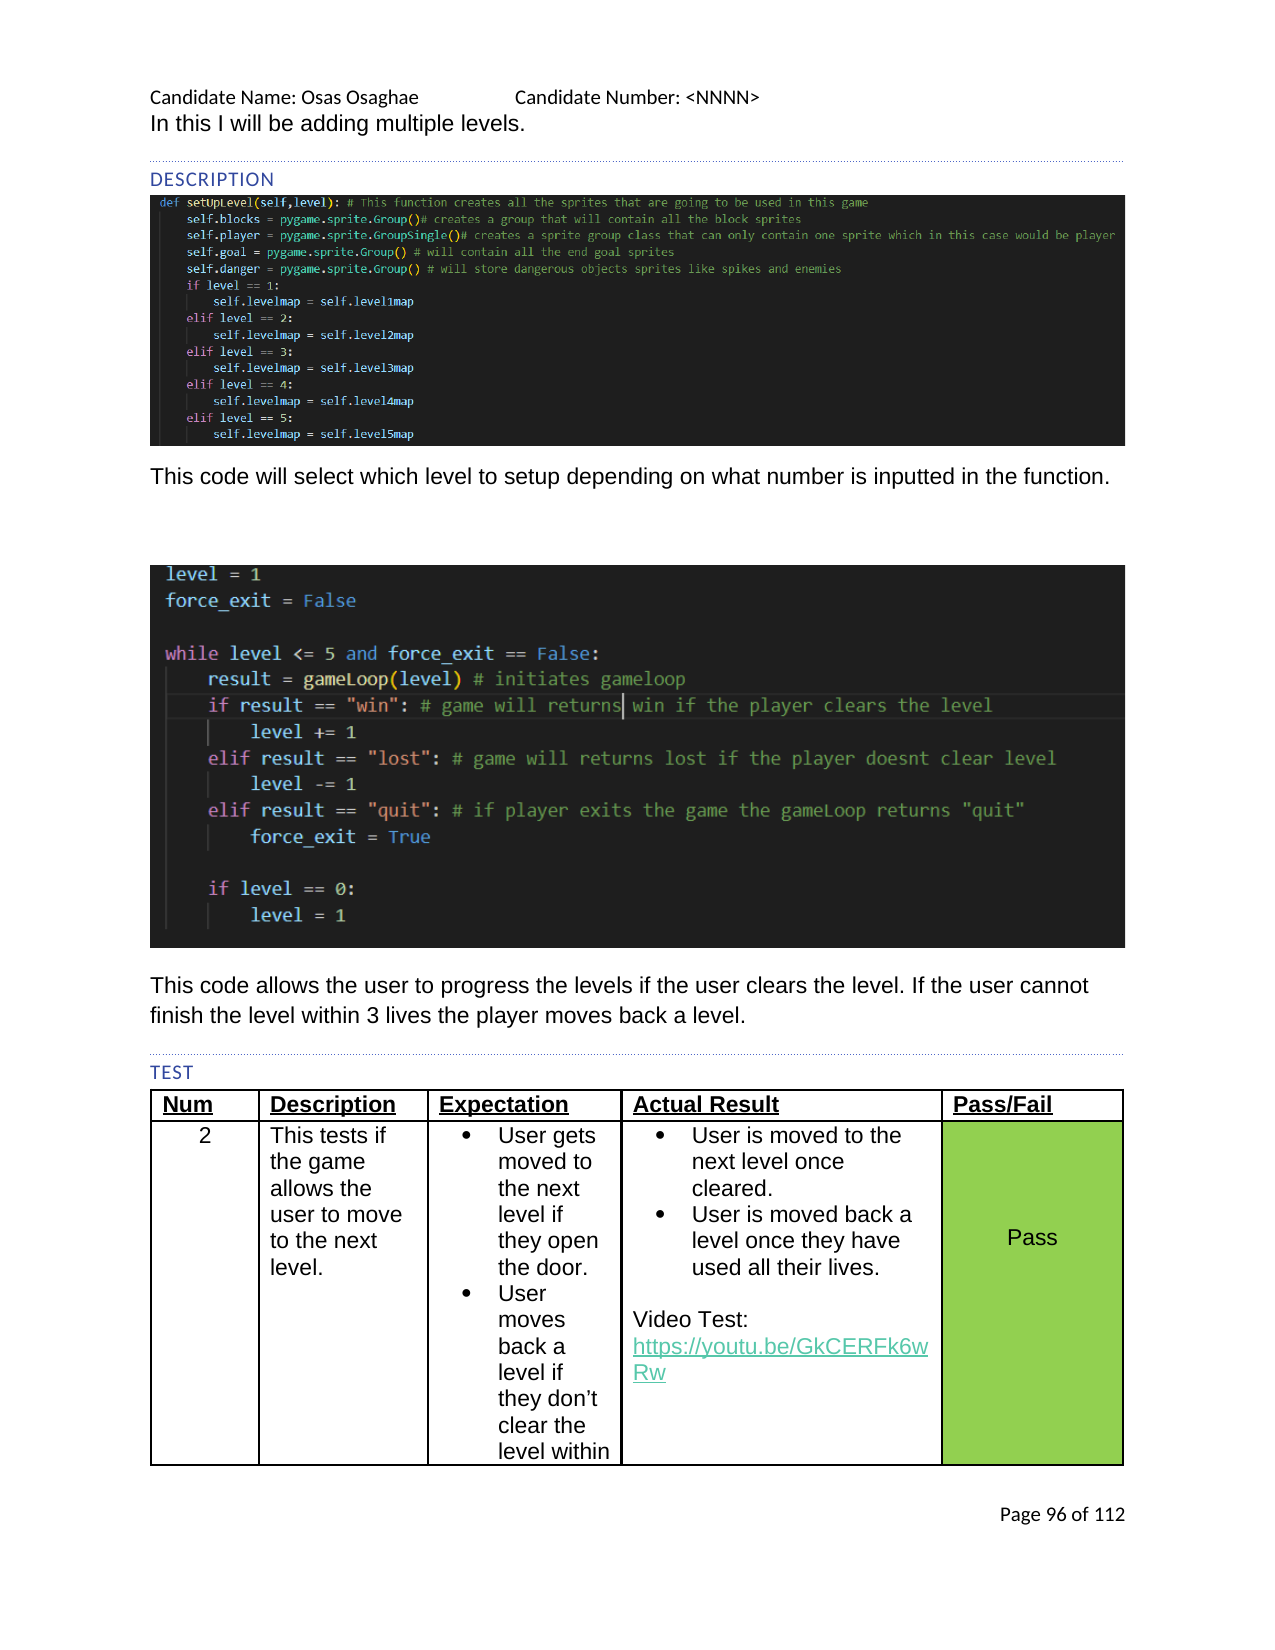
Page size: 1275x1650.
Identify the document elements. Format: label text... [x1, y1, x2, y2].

table_header Actual Result [623, 1091, 941, 1120]
subtitle Test [150, 1053, 1125, 1085]
picture [150, 565, 1125, 948]
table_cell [429, 1122, 620, 1464]
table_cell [623, 1122, 941, 1464]
subtitle Description [150, 161, 1125, 192]
text In this I will be adding multiple levels. [150, 109, 1125, 136]
text This code allows the user to progress the levels if the user clears the level. If the user cannot finish the level within 3 lives the player moves back a level. [150, 972, 1125, 1029]
table_header Num [152, 1091, 258, 1120]
table_cell 2 [152, 1122, 258, 1464]
picture [150, 195, 1125, 446]
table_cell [260, 1122, 427, 1464]
table_header Expectation [429, 1091, 620, 1120]
table_cell Pass [943, 1122, 1122, 1464]
table_header Pass/Fail [943, 1091, 1122, 1120]
table_header Description [260, 1091, 427, 1120]
text This code will select which level to setup depending on what number is inputted in the function. [150, 446, 1125, 490]
